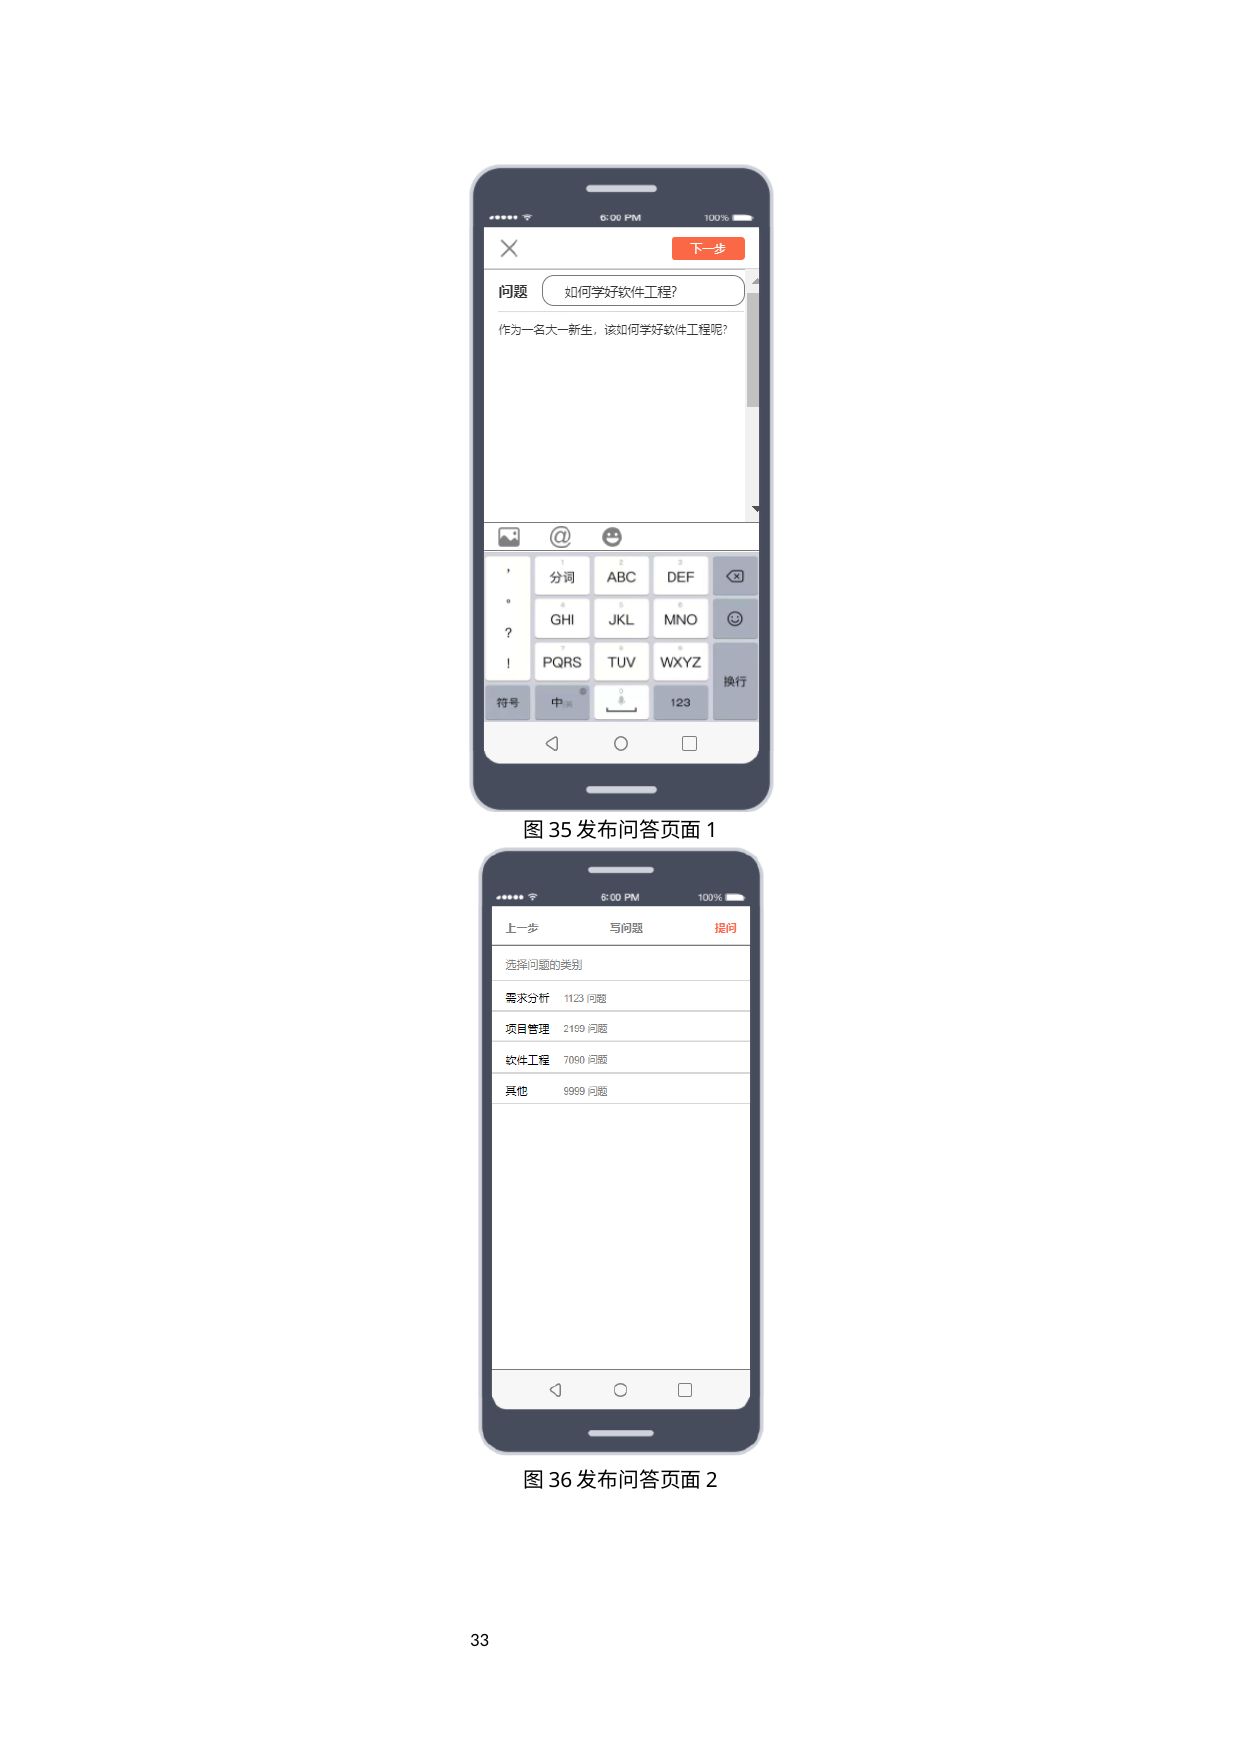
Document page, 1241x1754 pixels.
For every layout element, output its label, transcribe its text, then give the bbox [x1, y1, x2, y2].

text 图 36发布问答页面2 [187, 1462, 1053, 1494]
picture [472, 844, 768, 1456]
picture [463, 162, 777, 812]
text 图 35发布问答页面1 [187, 812, 1053, 844]
